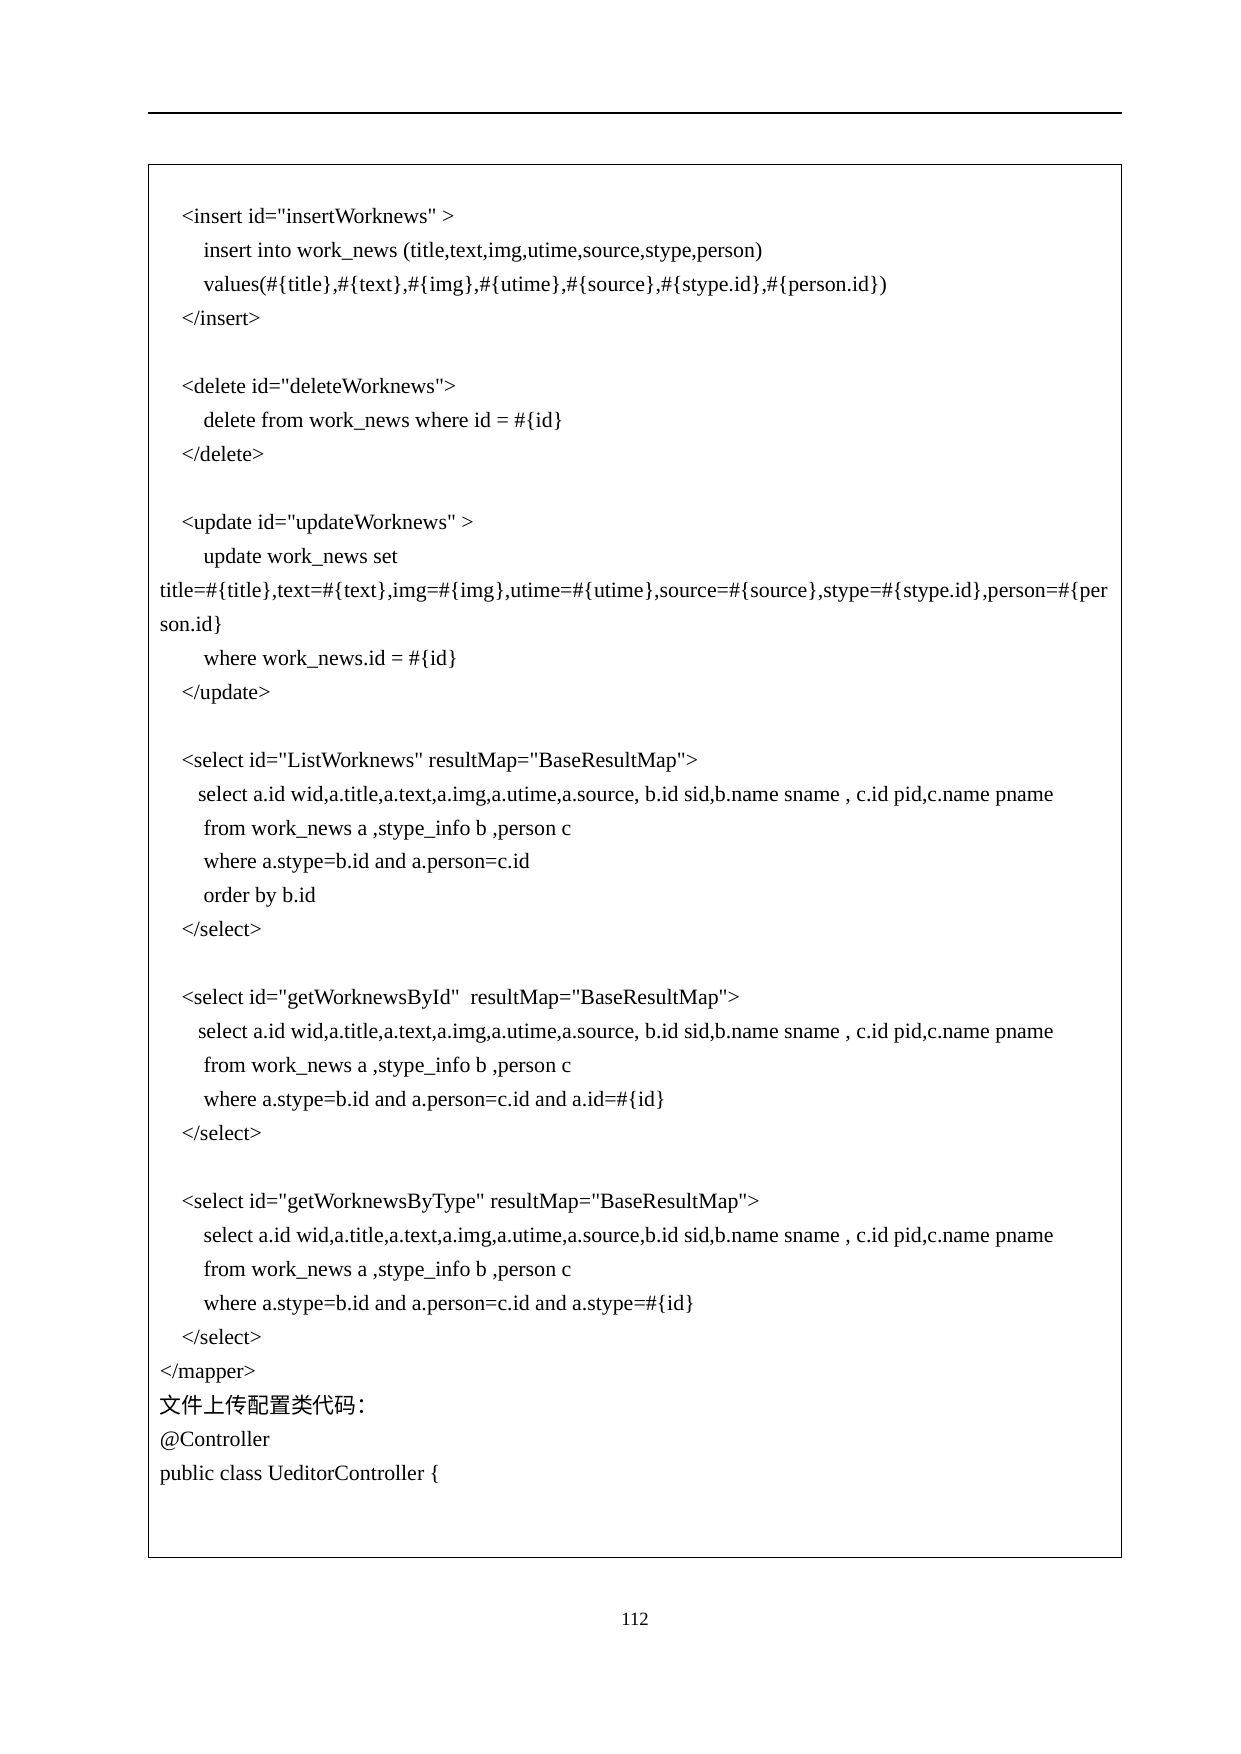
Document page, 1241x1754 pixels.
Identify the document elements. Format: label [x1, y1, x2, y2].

table_header [149, 165, 1121, 1557]
